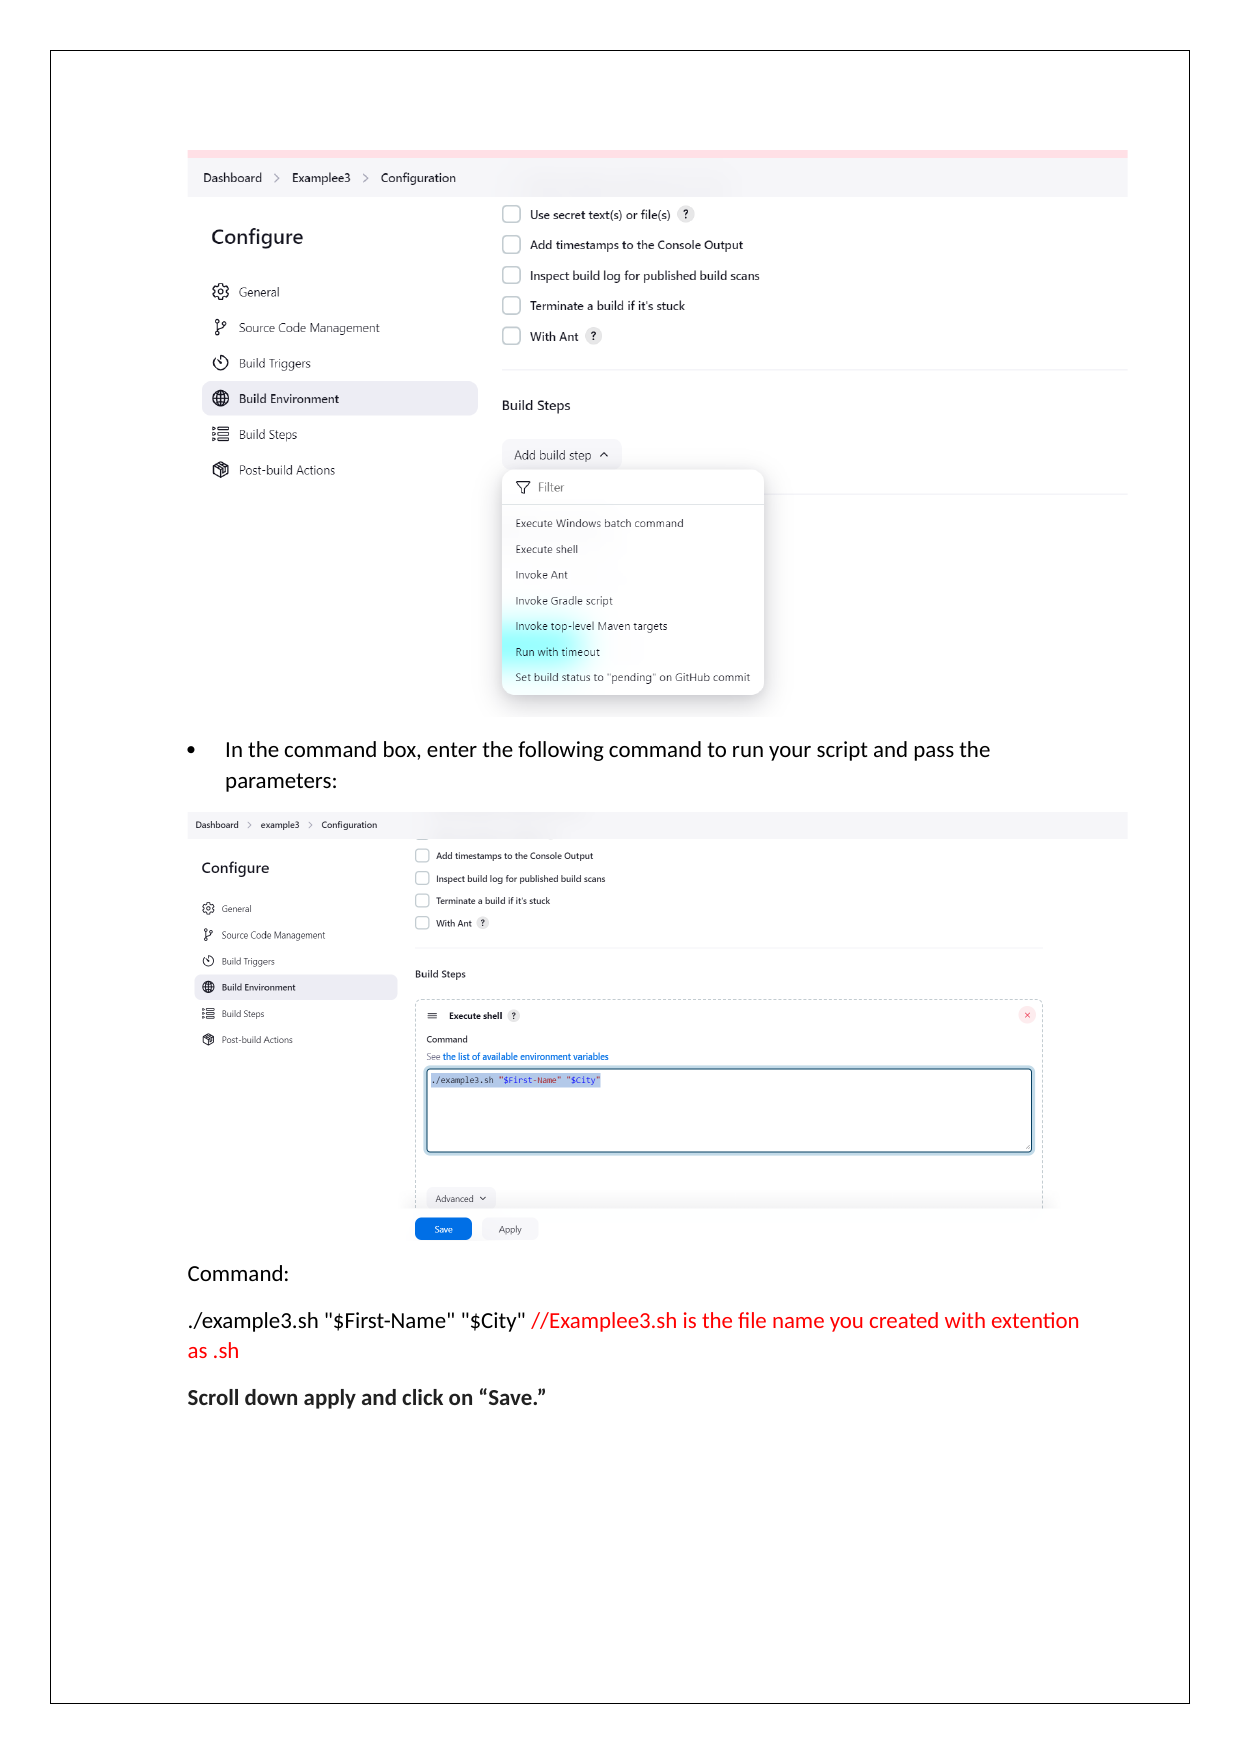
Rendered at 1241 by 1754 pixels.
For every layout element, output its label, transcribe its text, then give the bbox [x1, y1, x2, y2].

picture [187, 812, 1128, 1241]
text Scroll down apply and click on “Save.” [187, 1383, 1090, 1411]
list In the command box, enter the following command to run your script and pass the parameters: [187, 736, 1090, 794]
text Command: [187, 1259, 1090, 1287]
text ./example3.sh "$First-Name" "$City" //Examplee3.sh is the file name you created with extention as .sh [187, 1306, 1090, 1364]
picture [187, 150, 1128, 717]
